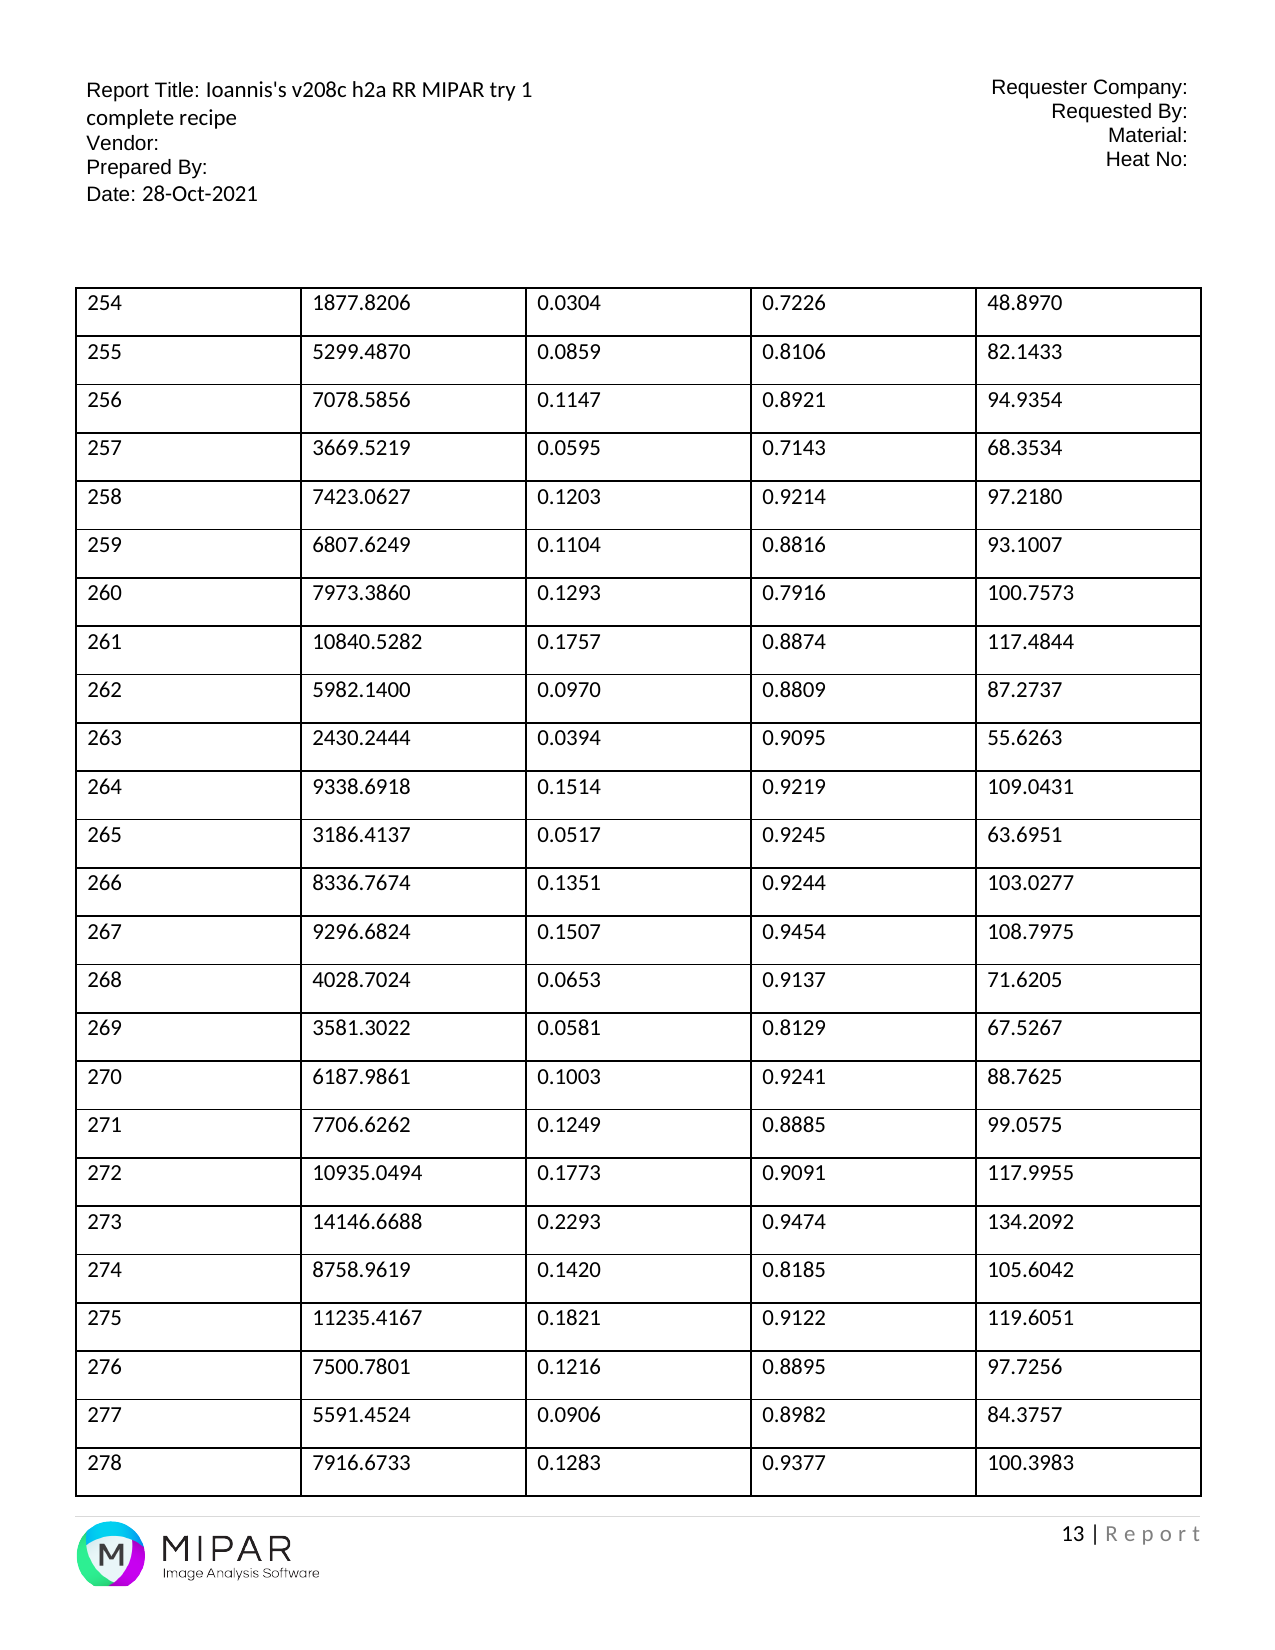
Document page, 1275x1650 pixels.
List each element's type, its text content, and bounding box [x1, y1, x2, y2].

table_cell 0.7226 [752, 289, 975, 335]
table_cell 276 [77, 1352, 300, 1399]
table_cell 269 [77, 1014, 300, 1060]
table_cell 0.1003 [527, 1062, 750, 1109]
table_cell 100.3983 [977, 1449, 1200, 1495]
table_cell 0.8921 [752, 385, 975, 432]
table_cell 0.8982 [752, 1400, 975, 1447]
table_cell 0.1104 [527, 530, 750, 577]
table_cell 267 [77, 917, 300, 964]
table_cell 63.6951 [977, 820, 1200, 867]
table_cell 134.2092 [977, 1207, 1200, 1254]
table_cell 0.1757 [527, 627, 750, 674]
table_cell 277 [77, 1400, 300, 1447]
table_cell 0.0859 [527, 337, 750, 384]
table_cell 0.9241 [752, 1062, 975, 1109]
table_cell 94.9354 [977, 385, 1200, 432]
table_cell 5591.4524 [302, 1400, 525, 1447]
table_cell 0.1147 [527, 385, 750, 432]
table_cell 270 [77, 1062, 300, 1109]
table_cell 0.1773 [527, 1159, 750, 1205]
table_cell 258 [77, 482, 300, 529]
table_cell 271 [77, 1110, 300, 1157]
table_cell 0.9214 [752, 482, 975, 529]
table_cell 117.4844 [977, 627, 1200, 674]
table_cell 0.1351 [527, 869, 750, 915]
table_cell 0.1507 [527, 917, 750, 964]
table_cell 0.8895 [752, 1352, 975, 1399]
table_cell 103.0277 [977, 869, 1200, 915]
table_cell 0.9219 [752, 772, 975, 819]
table_cell 278 [77, 1449, 300, 1495]
table_cell 108.7975 [977, 917, 1200, 964]
table_cell 6187.9861 [302, 1062, 525, 1109]
table_cell 265 [77, 820, 300, 867]
table_cell 8336.7674 [302, 869, 525, 915]
table_cell 10935.0494 [302, 1159, 525, 1205]
table_cell 84.3757 [977, 1400, 1200, 1447]
table_cell 97.7256 [977, 1352, 1200, 1399]
table_cell 0.9474 [752, 1207, 975, 1254]
table_cell 263 [77, 724, 300, 770]
table_cell 0.1514 [527, 772, 750, 819]
table_cell 6807.6249 [302, 530, 525, 577]
table_cell 109.0431 [977, 772, 1200, 819]
table_cell 7706.6262 [302, 1110, 525, 1157]
table_cell 55.6263 [977, 724, 1200, 770]
table_cell 3186.4137 [302, 820, 525, 867]
table_cell 0.0304 [527, 289, 750, 335]
table_cell 93.1007 [977, 530, 1200, 577]
table_cell 259 [77, 530, 300, 577]
table_cell 268 [77, 965, 300, 1012]
table_cell 0.8106 [752, 337, 975, 384]
table_cell 0.0595 [527, 434, 750, 480]
table_cell 68.3534 [977, 434, 1200, 480]
table_cell 0.9245 [752, 820, 975, 867]
table_cell 9338.6918 [302, 772, 525, 819]
table_cell 257 [77, 434, 300, 480]
table_cell 0.9122 [752, 1304, 975, 1350]
table_cell 119.6051 [977, 1304, 1200, 1350]
table_cell 10840.5282 [302, 627, 525, 674]
table_cell 260 [77, 579, 300, 625]
table_cell 0.9244 [752, 869, 975, 915]
table_cell 7423.0627 [302, 482, 525, 529]
table_cell 0.1821 [527, 1304, 750, 1350]
table_cell 0.9091 [752, 1159, 975, 1205]
table_cell 0.2293 [527, 1207, 750, 1254]
table_cell 0.8874 [752, 627, 975, 674]
table_cell 3581.3022 [302, 1014, 525, 1060]
table_cell 0.9137 [752, 965, 975, 1012]
table_cell 0.7143 [752, 434, 975, 480]
table_cell 273 [77, 1207, 300, 1254]
table_cell 274 [77, 1255, 300, 1302]
table_cell 0.9454 [752, 917, 975, 964]
table_cell 0.1293 [527, 579, 750, 625]
table_cell 261 [77, 627, 300, 674]
table_cell 0.1249 [527, 1110, 750, 1157]
table_cell 7500.7801 [302, 1352, 525, 1399]
table_cell 99.0575 [977, 1110, 1200, 1157]
table_cell 87.2737 [977, 675, 1200, 722]
table_cell 254 [77, 289, 300, 335]
table_cell 5982.1400 [302, 675, 525, 722]
table_cell 97.2180 [977, 482, 1200, 529]
table_cell 100.7573 [977, 579, 1200, 625]
table_cell 0.0394 [527, 724, 750, 770]
table_cell 0.8816 [752, 530, 975, 577]
table_cell 5299.4870 [302, 337, 525, 384]
table_cell 0.0517 [527, 820, 750, 867]
table_cell 255 [77, 337, 300, 384]
table_cell 0.9377 [752, 1449, 975, 1495]
table_cell 262 [77, 675, 300, 722]
table_cell 11235.4167 [302, 1304, 525, 1350]
table_cell 0.8129 [752, 1014, 975, 1060]
table_cell 14146.6688 [302, 1207, 525, 1254]
table_cell 0.0970 [527, 675, 750, 722]
table_cell 0.1203 [527, 482, 750, 529]
table_cell 117.9955 [977, 1159, 1200, 1205]
table_cell 275 [77, 1304, 300, 1350]
table_cell 3669.5219 [302, 434, 525, 480]
table_cell 88.7625 [977, 1062, 1200, 1109]
table_cell 264 [77, 772, 300, 819]
table_cell 82.1433 [977, 337, 1200, 384]
table_cell 2430.2444 [302, 724, 525, 770]
table_cell 0.8185 [752, 1255, 975, 1302]
table_cell 0.1283 [527, 1449, 750, 1495]
table_cell 266 [77, 869, 300, 915]
table_cell 0.1216 [527, 1352, 750, 1399]
table_cell 256 [77, 385, 300, 432]
table_cell 0.0906 [527, 1400, 750, 1447]
table_cell 0.1420 [527, 1255, 750, 1302]
table_cell 0.9095 [752, 724, 975, 770]
table_cell 0.0581 [527, 1014, 750, 1060]
table_cell 7973.3860 [302, 579, 525, 625]
table_cell 0.7916 [752, 579, 975, 625]
table_cell 7916.6733 [302, 1449, 525, 1495]
table_cell 105.6042 [977, 1255, 1200, 1302]
table_cell 67.5267 [977, 1014, 1200, 1060]
table_cell 0.8809 [752, 675, 975, 722]
table_cell 4028.7024 [302, 965, 525, 1012]
table_cell 0.8885 [752, 1110, 975, 1157]
table_cell 71.6205 [977, 965, 1200, 1012]
table_cell 272 [77, 1159, 300, 1205]
table_cell 8758.9619 [302, 1255, 525, 1302]
table_cell 1877.8206 [302, 289, 525, 335]
table_cell 7078.5856 [302, 385, 525, 432]
table_cell 9296.6824 [302, 917, 525, 964]
table_cell 48.8970 [977, 289, 1200, 335]
table_cell 0.0653 [527, 965, 750, 1012]
picture [75, 1520, 319, 1586]
